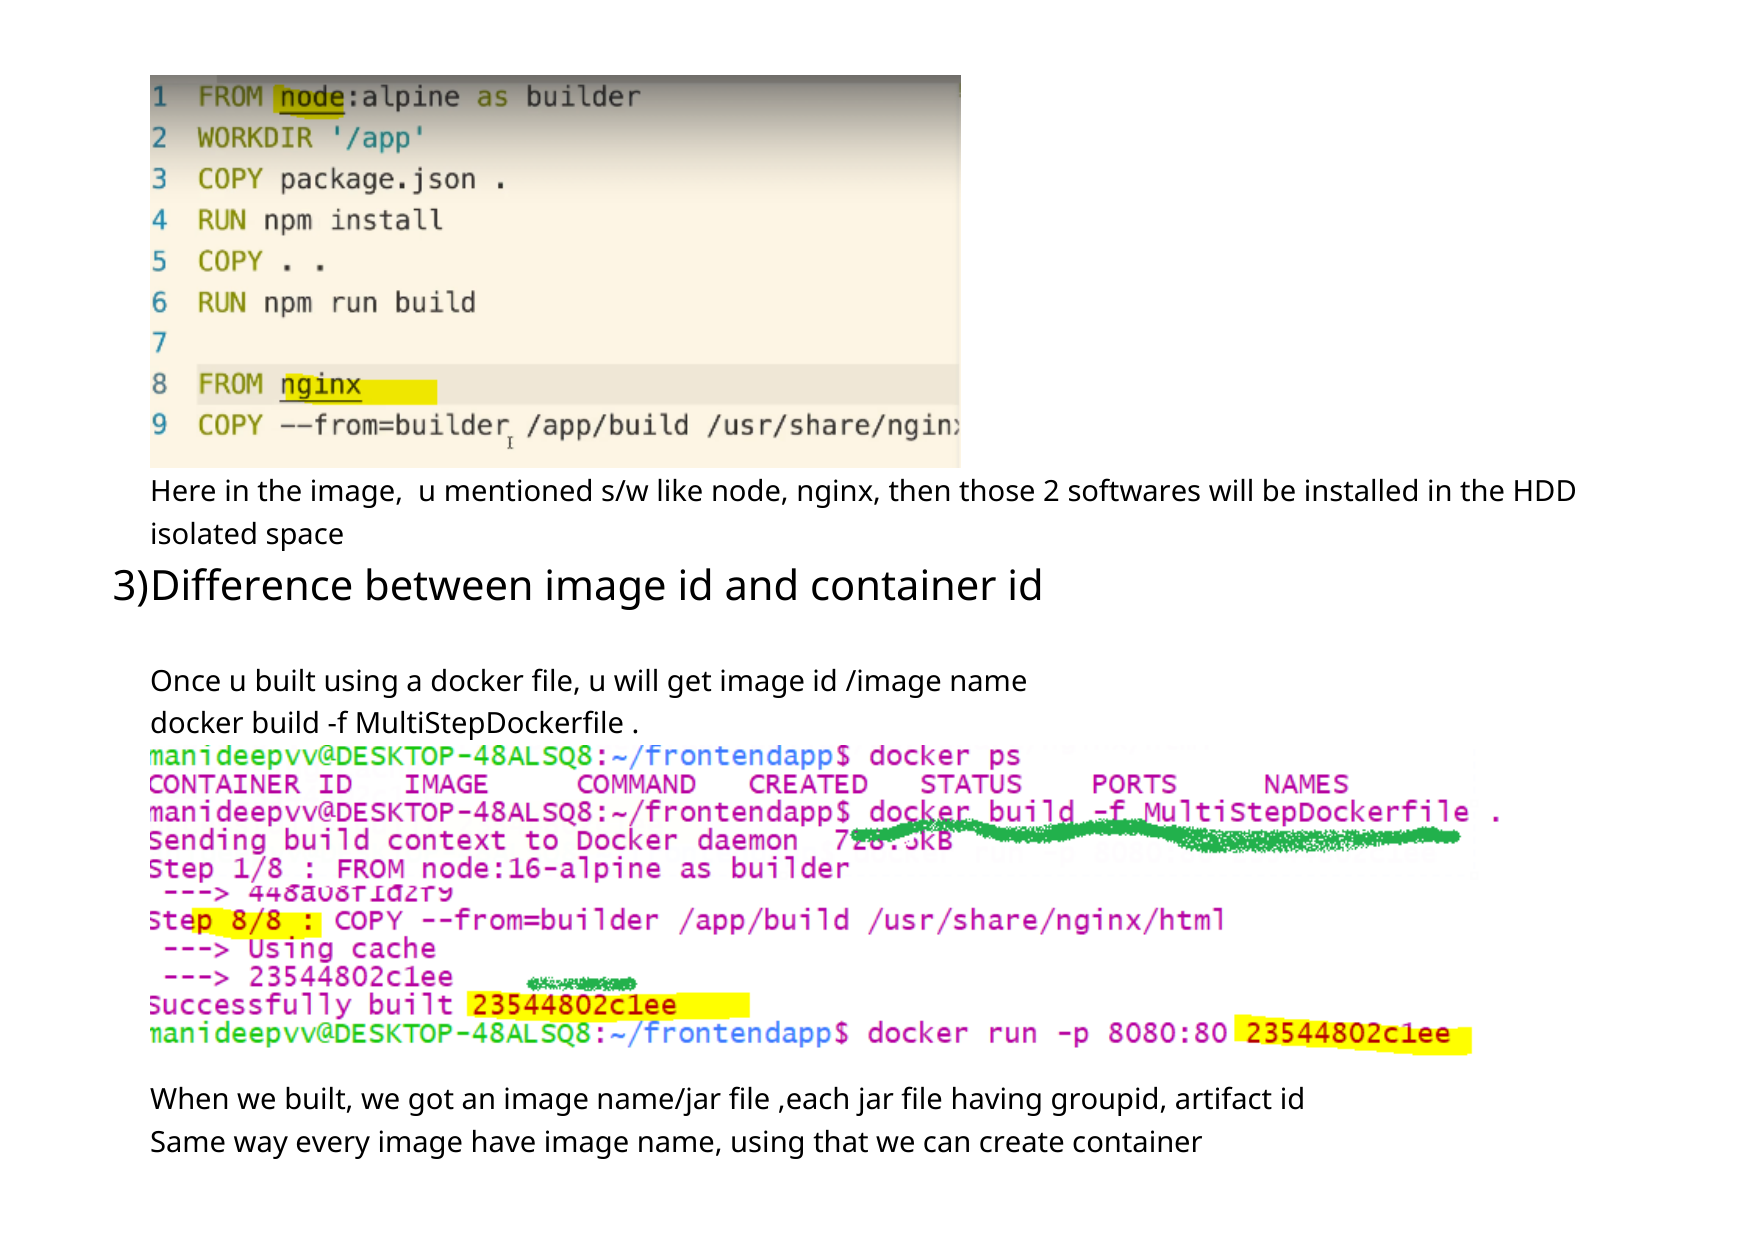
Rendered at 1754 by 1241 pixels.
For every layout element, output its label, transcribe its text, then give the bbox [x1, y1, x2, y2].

picture [150, 75, 961, 468]
list When we built, we got an image name/jar file ,each jar file having groupid, artifact id [150, 1078, 1679, 1118]
list Difference between image id and container id [112, 556, 1679, 613]
list Here in the image, u mentioned s/w like node, nginx, then those 2 softwares will be installed in the HDD isolated space [150, 470, 1679, 553]
picture [150, 745, 1530, 1076]
list Same way every image have image name, using that we can create container [150, 1121, 1679, 1161]
list docker build -f MultiStepDockerfile . [150, 703, 1679, 742]
list Once u built using a docker file, u will get image id /image name [150, 660, 1679, 700]
